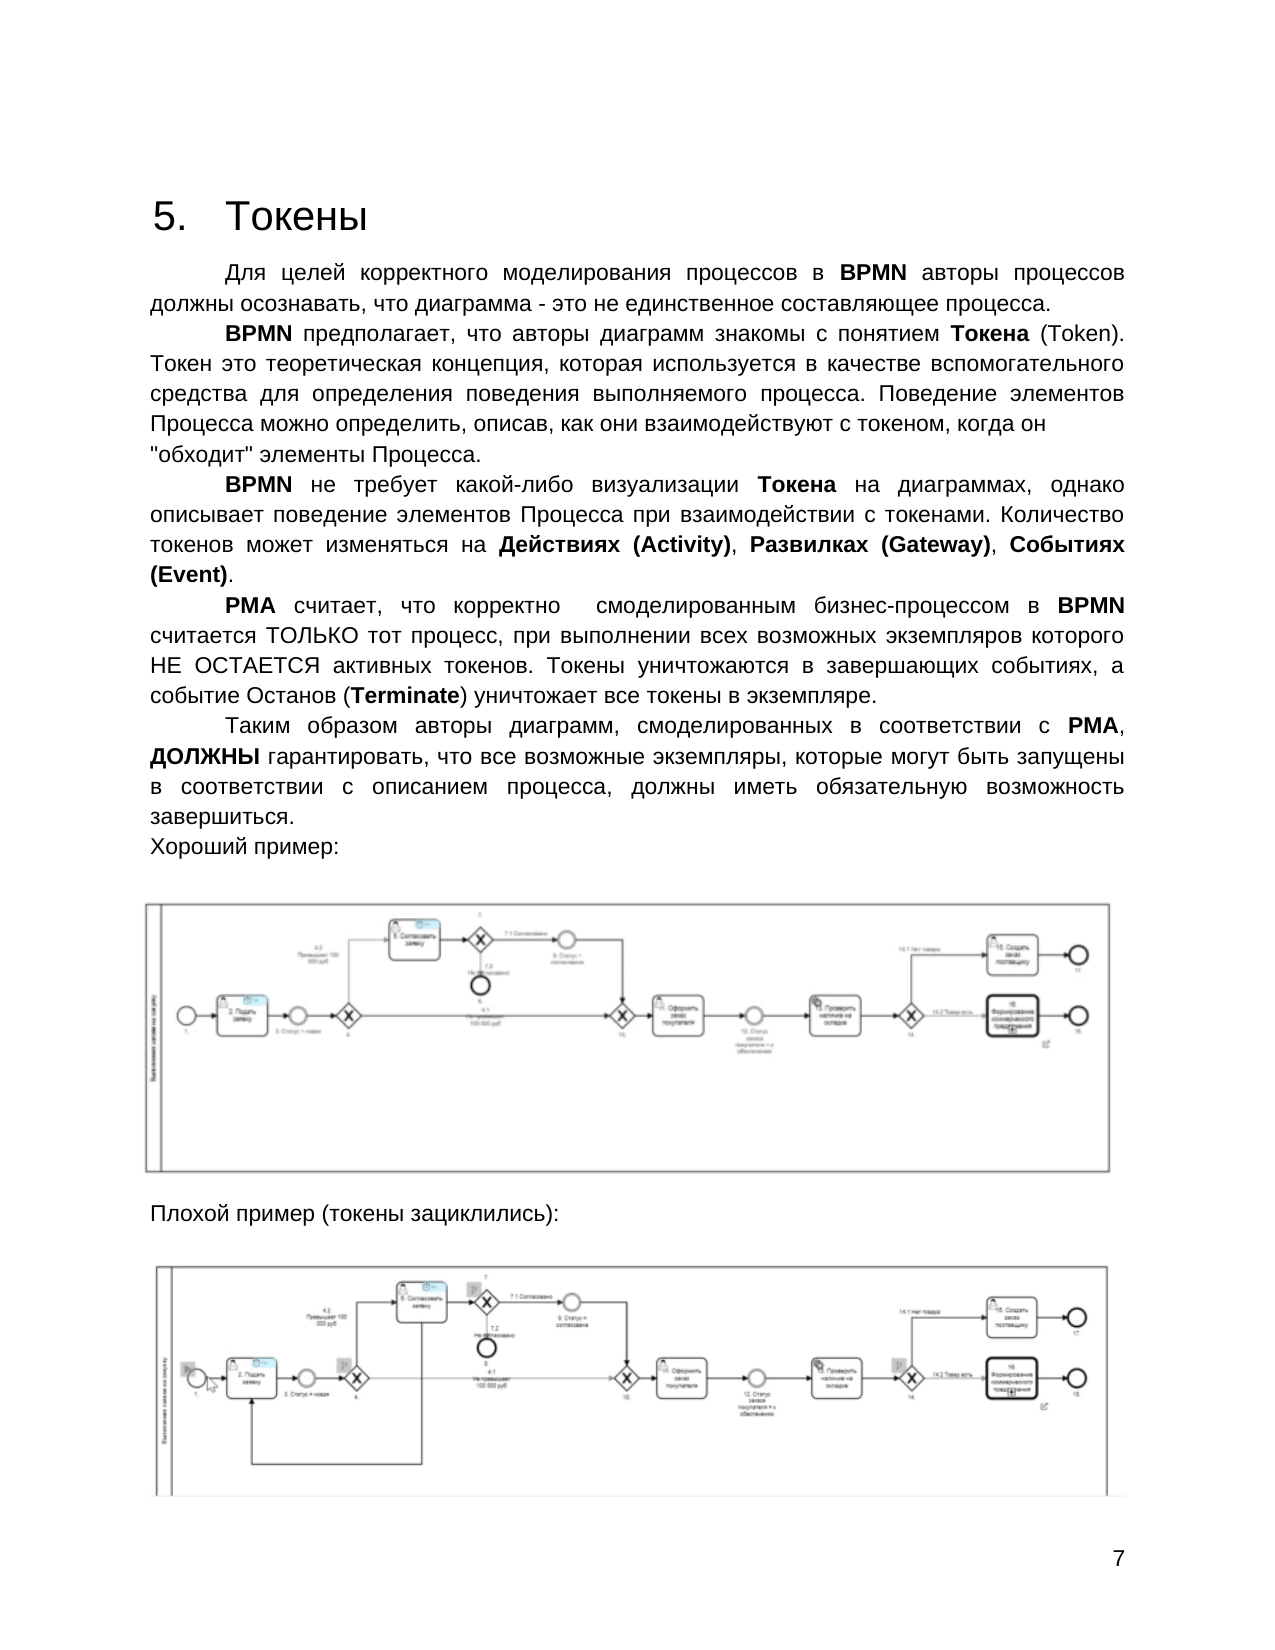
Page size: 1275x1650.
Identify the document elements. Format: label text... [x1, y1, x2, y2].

text Хороший пример: [150, 833, 1125, 859]
picture [140, 901, 1116, 1174]
text "обходит" элементы Процесса. [150, 441, 1125, 467]
text Таким образом авторы диаграмм, смоделированных в соответствии с PMA, ДОЛЖНЫ гарантировать, что все возможные экземпляры, которые могут быть запущены в соответствии с описанием процесса, должны иметь обязательную возможность завершиться. [150, 712, 1125, 829]
subtitle Токены [187, 192, 1125, 239]
picture [150, 1260, 1125, 1497]
text BPMN не требует какой-либо визуализации Токена на диаграммах, однако описывает поведение элементов Процесса при взаимодействии с токенами. Количество токенов может изменяться на Действиях (Activity), Развилках (Gateway), Событиях (Event). [150, 471, 1125, 588]
text Для целей корректного моделирования процессов в BPMN авторы процессов должны осознавать, что диаграмма - это не единственное составляющее процесса. [150, 259, 1125, 316]
text BPMN предполагает, что авторы диаграмм знакомы с понятием Токена (Token). Токен это теоретическая концепция, которая используется в качестве вспомогательного средства для определения поведения выполняемого процесса. Поведение элементов Процесса можно определить, описав, как они взаимодействуют с токеном, когда он [150, 320, 1125, 437]
text PMA считает, что корректно cмоделированным бизнес-процессом в BPMN считается ТОЛЬКО тот процесс, при выполнении всех возможных экземпляров которого НЕ ОСТАЕТСЯ активных токенов. Токены уничтожаются в завершающих событиях, а событие Останов (Terminate) уничтожает все токены в экземпляре. [150, 592, 1125, 708]
